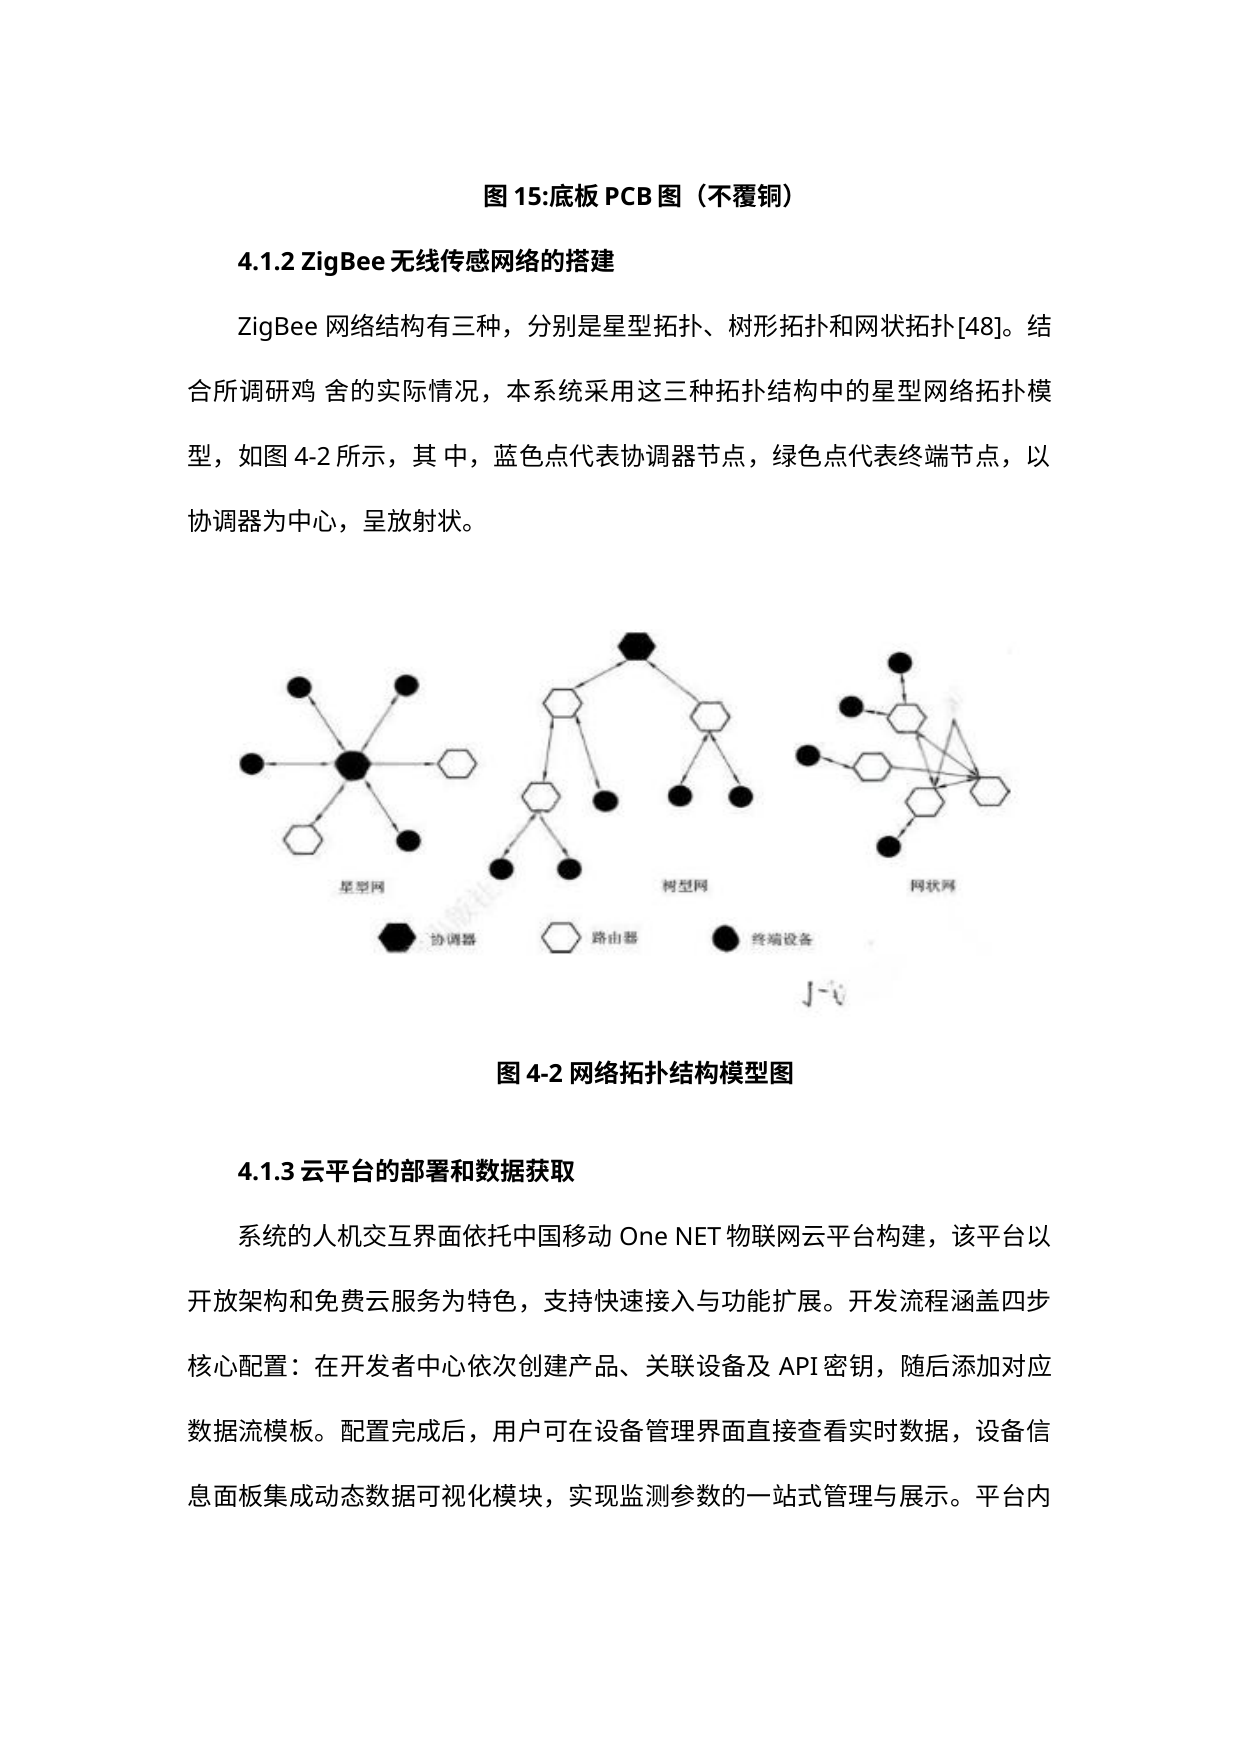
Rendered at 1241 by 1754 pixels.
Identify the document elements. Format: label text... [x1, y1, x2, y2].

text 图4-2 网络拓扑结构模型图 [187, 1039, 1053, 1104]
text 4.1.2 ZigBee无线传感网络的搭建 [187, 227, 1053, 292]
text ZigBee 网络结构有三种，分别是星型拓扑、树形拓扑和网状拓扑[48]。结合所调研鸡 舍的实际情况，本系统采用这三种拓扑结构中的星型网络拓扑模型，如图4-2所示，其 中，蓝色点代表协调器节点，绿色点代表终端节点，以协调器为中心，呈放射状。 [187, 292, 1053, 552]
text 图15:底板PCB图（不覆铜） [187, 162, 1053, 227]
picture [187, 567, 1085, 1024]
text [187, 1202, 1053, 1527]
text 4.1.3云平台的部署和数据获取 [187, 1137, 1053, 1202]
